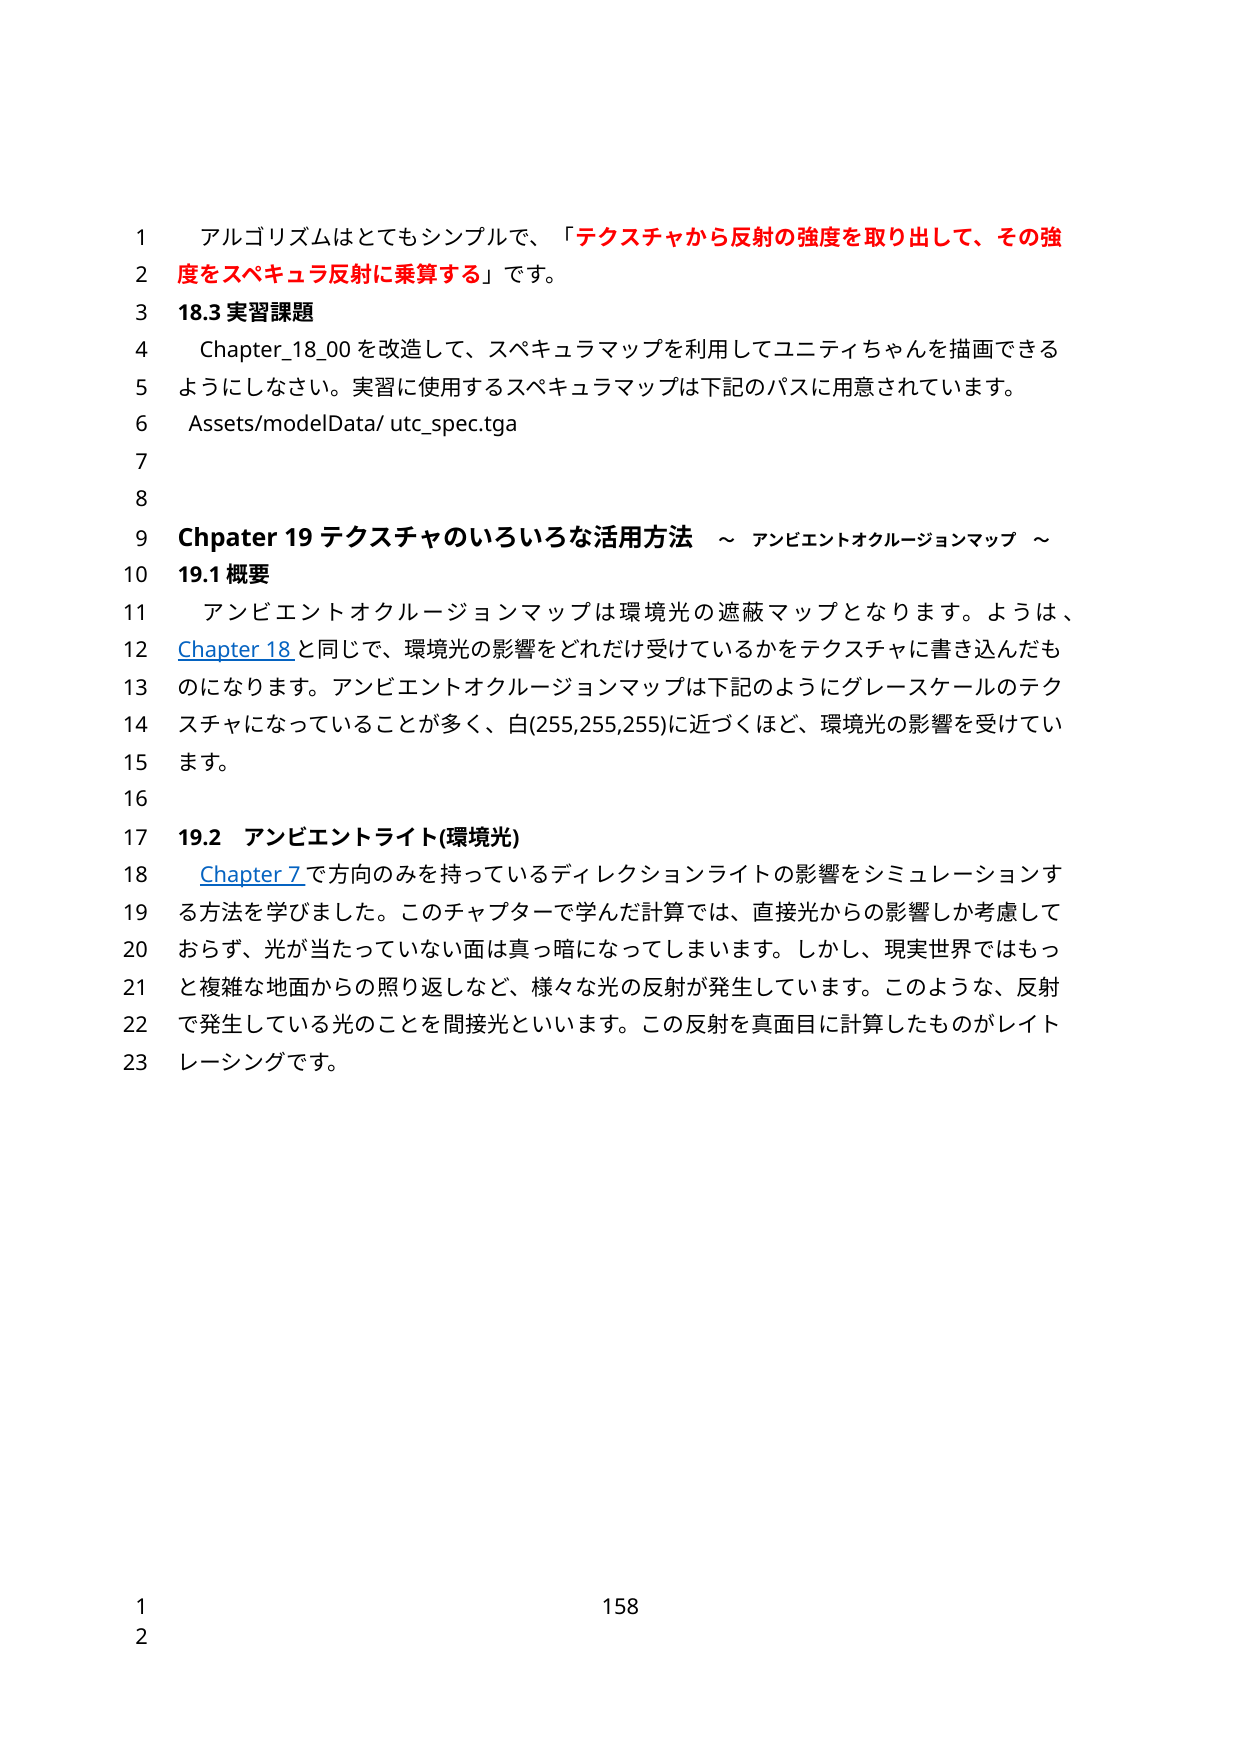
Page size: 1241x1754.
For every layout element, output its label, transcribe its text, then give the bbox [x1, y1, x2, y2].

subtitle 18.3 実習課題 [177, 292, 1063, 329]
subtitle Chpater 19 テクスチャのいろいろな活用方法 ～ アンビエントオクルージョンマップ ～ [177, 517, 1063, 554]
text アルゴリズムはとてもシンプルで、「テクスチャから反射の強度を取り出して、その強度をスペキュラ反射に乗算する」です。 [177, 217, 1063, 292]
text Assets/modelData/ utc_spec.tga [177, 404, 1063, 442]
text アンビエントオクルージョンマップは環境光の遮蔽マップとなります。ようは、Chapter 18と同じで、環境光の影響をどれだけ受けているかをテクスチャに書き込んだものになります。アンビエントオクルージョンマップは下記のようにグレースケールのテクスチャになっていることが多く、白(255,255,255)に近づくほど、環境光の影響を受けています。 [177, 592, 1063, 779]
subtitle 19.2 アンビエントライト(環境光) [177, 817, 1063, 854]
subtitle 19.1 概要 [177, 554, 1063, 592]
text Chapter_18_00を改造して、スペキュラマップを利用してユニティちゃんを描画できるようにしなさい。実習に使用するスペキュラマップは下記のパスに用意されています。 [177, 329, 1063, 404]
text Chapter 7で方向のみを持っているディレクションライトの影響をシミュレーションする方法を学びました。このチャプターで学んだ計算では、直接光からの影響しか考慮しておらず、光が当たっていない面は真っ暗になってしまいます。しかし、現実世界ではもっと複雑な地面からの照り返しなど、様々な光の反射が発生しています。このような、反射で発生している光のことを間接光といいます。この反射を真面目に計算したものがレイトレーシングです。 [177, 854, 1063, 1079]
